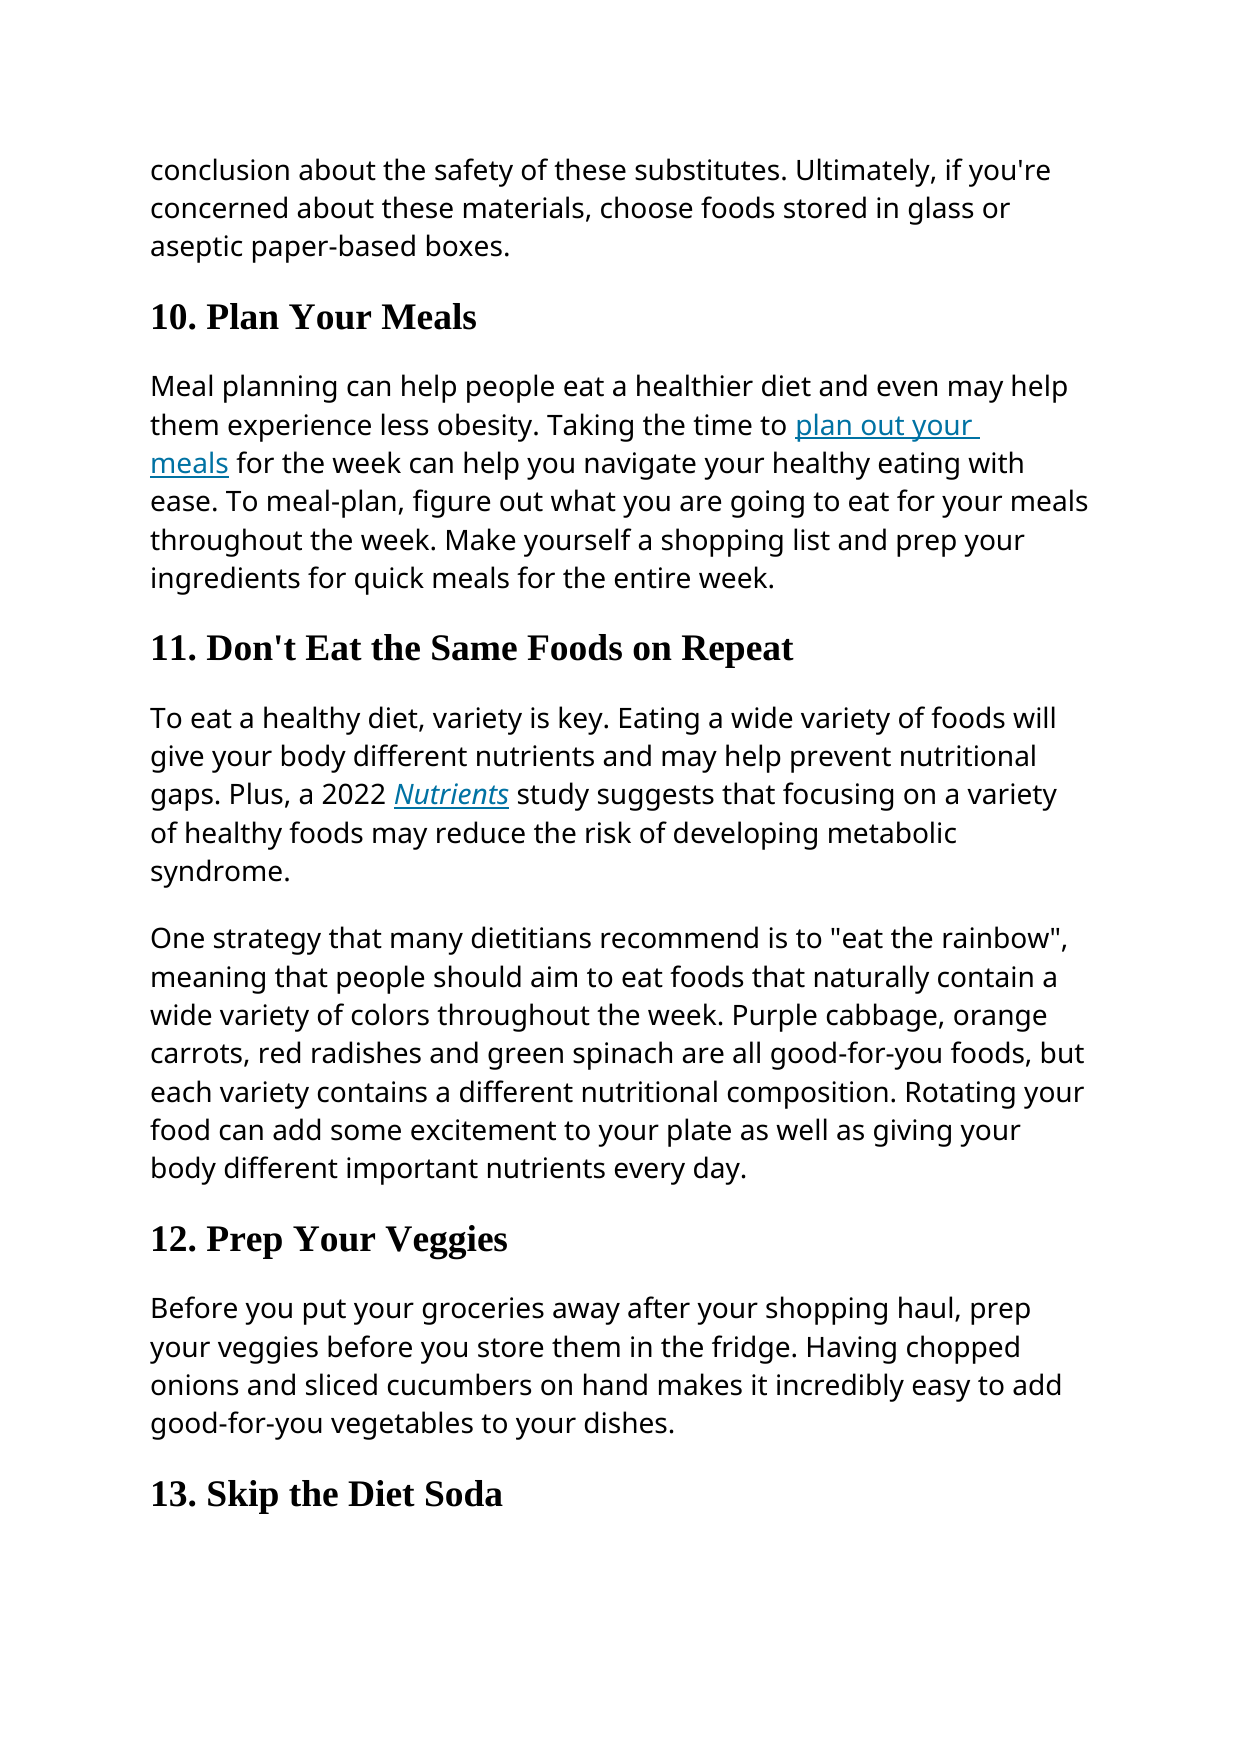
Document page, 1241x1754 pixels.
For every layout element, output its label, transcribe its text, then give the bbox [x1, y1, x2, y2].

text 12. Prep Your Veggies [150, 1216, 1090, 1259]
text One strategy that many dietitians recommend is to "eat the rainbow", meaning that people should aim to eat foods that naturally contain a wide variety of colors throughout the week. Purple cabbage, orange carrots, red radishes and green spinach are all good-for-you foods, but each variety contains a different nutritional composition. Rotating your food can add some excitement to your plate as well as giving your body different important nutrients every day. [150, 919, 1090, 1187]
text To eat a healthy diet, variety is key. Eating a wide variety of foods will give your body different nutrients and may help prevent nutritional gaps. Plus, a 2022 Nutrients study suggests that focusing on a variety of healthy foods may reduce the risk of developing metabolic syndrome. [150, 698, 1090, 889]
text Meal planning can help people eat a healthier diet and even may help them experience less obesity. Taking the time to plan out your meals for the week can help you navigate your healthy eating with ease. To meal-plan, figure out what you are going to eat for your meals throughout the week. Make yourself a shopping list and prep your ingredients for quick meals for the entire week. [150, 366, 1090, 596]
text Before you put your groceries away after your shopping haul, prep your veggies before you store them in the fridge. Having chopped onions and sliced cucumbers on hand makes it incredibly easy to add good-for-you vegetables to your dishes. [150, 1288, 1090, 1442]
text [150, 150, 1090, 265]
text 10. Plan Your Meals [150, 294, 1090, 337]
text 13. Skip the Diet Soda [150, 1471, 1090, 1514]
text 11. Don't Eat the Same Foods on Repeat [150, 626, 1090, 669]
